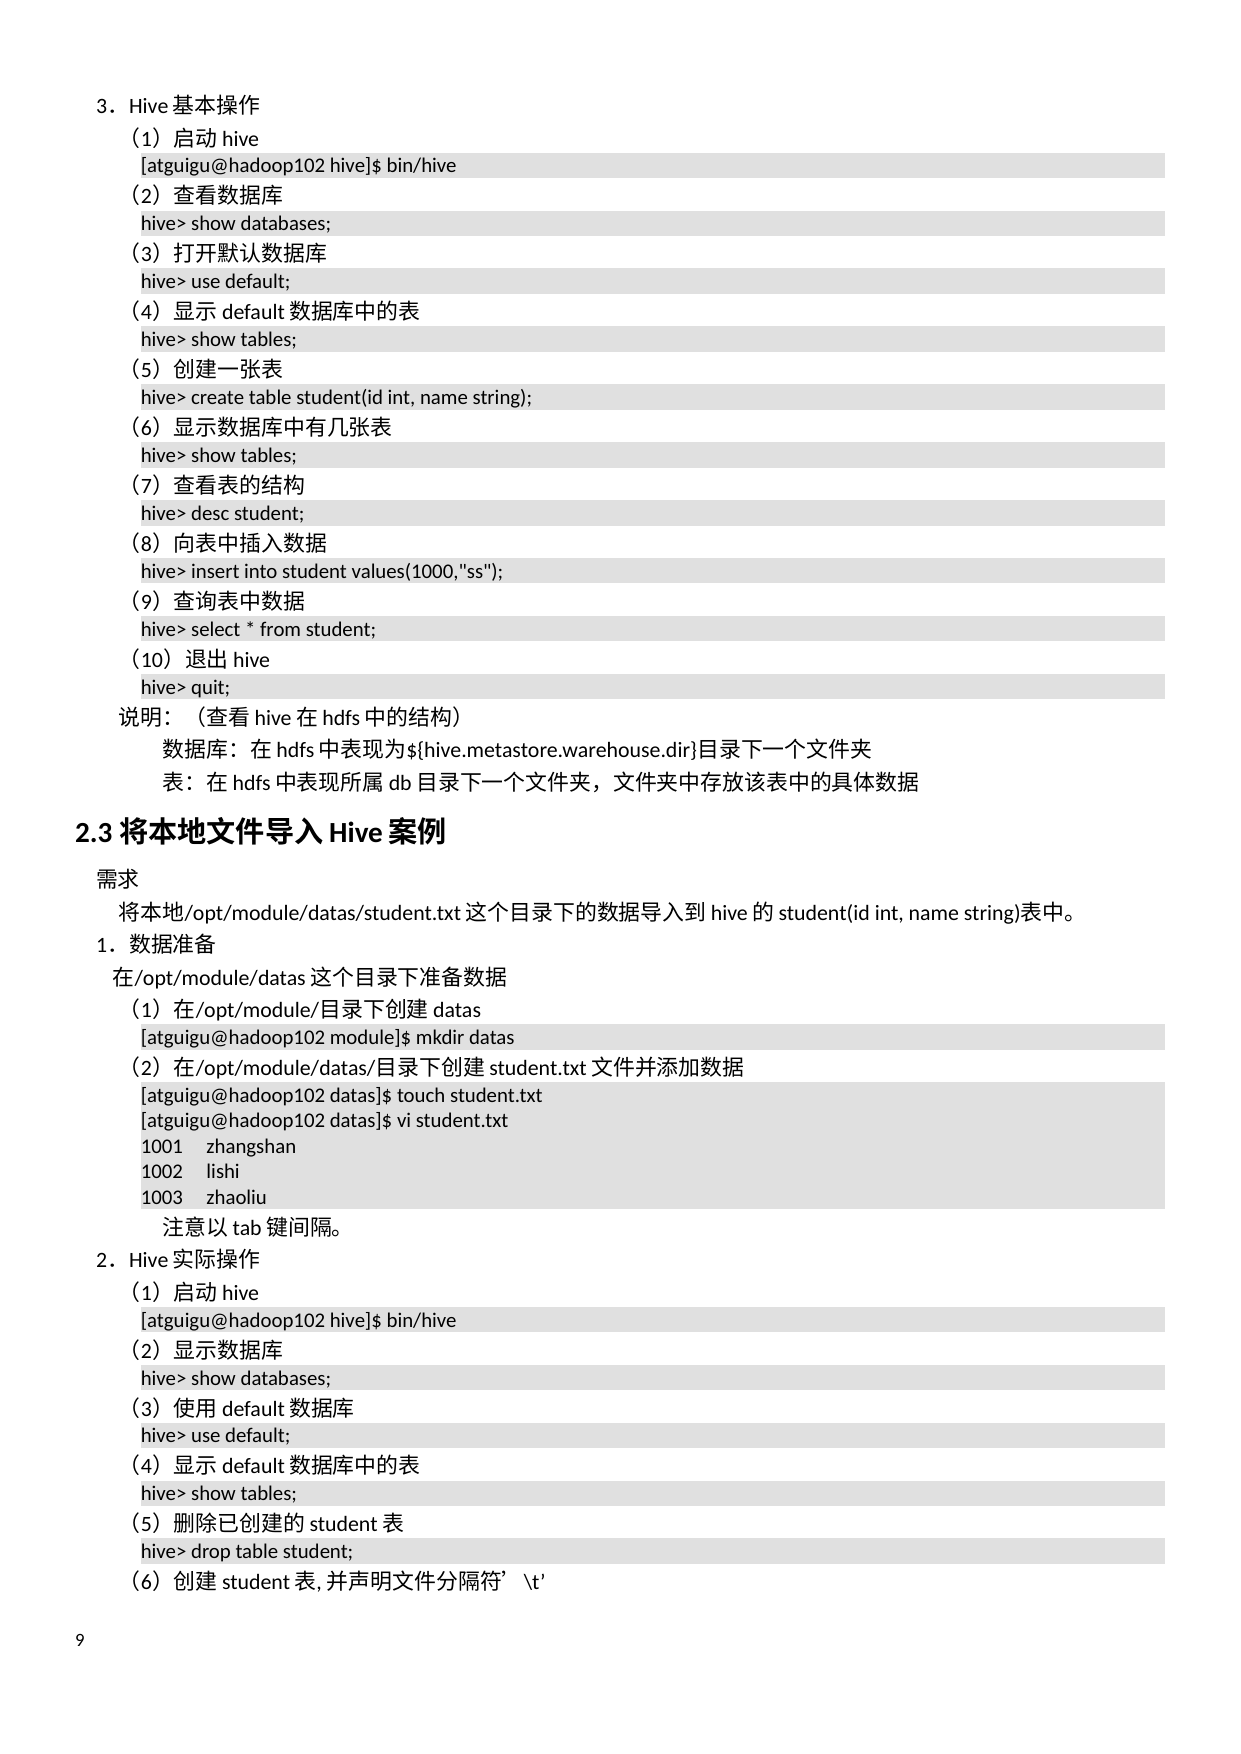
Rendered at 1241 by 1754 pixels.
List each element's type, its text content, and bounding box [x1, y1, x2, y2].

text hive> insert into student values(1000,"ss"); [141, 558, 1165, 583]
text 在/opt/module/datas这个目录下准备数据 [112, 959, 1165, 992]
text （3）打开默认数据库 [75, 236, 1165, 268]
text 需求 [75, 862, 1165, 894]
text （1）启动hive [75, 120, 1165, 153]
text 说明：（查看hive在hdfs中的结构） [75, 699, 1165, 732]
text hive> show tables; [141, 1481, 1165, 1506]
text （8）向表中插入数据 [75, 526, 1165, 558]
text hive> select * from student; [141, 616, 1165, 641]
text （4）显示default数据库中的表 [75, 294, 1165, 326]
text [atguigu@hadoop102 datas]$ vi student.txt [141, 1108, 1165, 1133]
text [atguigu@hadoop102 hive]$ bin/hive [141, 1307, 1165, 1332]
text （5）创建一张表 [75, 352, 1165, 384]
text hive> create table student(id int, name string); [141, 384, 1165, 410]
text 3．Hive基本操作 [75, 88, 1165, 120]
text （2）显示数据库 [119, 1332, 1165, 1365]
text hive> show databases; [141, 1365, 1165, 1390]
text （1）在/opt/module/目录下创建datas [119, 992, 1165, 1024]
text [atguigu@hadoop102 module]$ mkdir datas [141, 1024, 1165, 1050]
text （10）退出hive [75, 641, 1165, 674]
subtitle 2.3 将本地文件导入Hive案例 [75, 797, 1165, 862]
text hive> show tables; [141, 326, 1165, 352]
text （7）查看表的结构 [75, 468, 1165, 500]
text hive> show tables; [141, 442, 1165, 468]
text （2）查看数据库 [75, 178, 1165, 211]
text hive> quit; [141, 674, 1165, 699]
text （6）创建student表, 并声明文件分隔符’\t’ [119, 1564, 1165, 1596]
text 注意以tab键间隔。 [162, 1209, 1165, 1242]
text hive> use default; [141, 1423, 1165, 1448]
text 1002 lishi [141, 1158, 1165, 1184]
text 1001 zhangshan [141, 1133, 1165, 1158]
text 1．数据准备 [75, 927, 1165, 959]
text 2．Hive实际操作 [75, 1242, 1165, 1274]
text （3）使用default数据库 [119, 1390, 1165, 1423]
text （1）启动hive [119, 1274, 1165, 1307]
text [atguigu@hadoop102 hive]$ bin/hive [141, 153, 1165, 178]
text 将本地/opt/module/datas/student.txt这个目录下的数据导入到hive的student(id int, name string)表中。 [75, 894, 1165, 927]
text [atguigu@hadoop102 datas]$ touch student.txt [141, 1082, 1165, 1108]
text （9）查询表中数据 [75, 583, 1165, 616]
text （2）在/opt/module/datas/目录下创建student.txt文件并添加数据 [119, 1050, 1165, 1082]
text 1003 zhaoliu [141, 1184, 1165, 1209]
text hive> desc student; [141, 500, 1165, 526]
text （6）显示数据库中有几张表 [75, 410, 1165, 442]
text hive> drop table student; [141, 1538, 1165, 1564]
text hive> show databases; [141, 211, 1165, 236]
text hive> use default; [141, 268, 1165, 294]
text （4）显示default数据库中的表 [119, 1448, 1165, 1481]
text 数据库：在hdfs中表现为${hive.metastore.warehouse.dir}目录下一个文件夹 [119, 732, 1165, 764]
text 表：在hdfs中表现所属db目录下一个文件夹，文件夹中存放该表中的具体数据 [119, 764, 1165, 797]
text （5）删除已创建的student表 [119, 1506, 1165, 1538]
